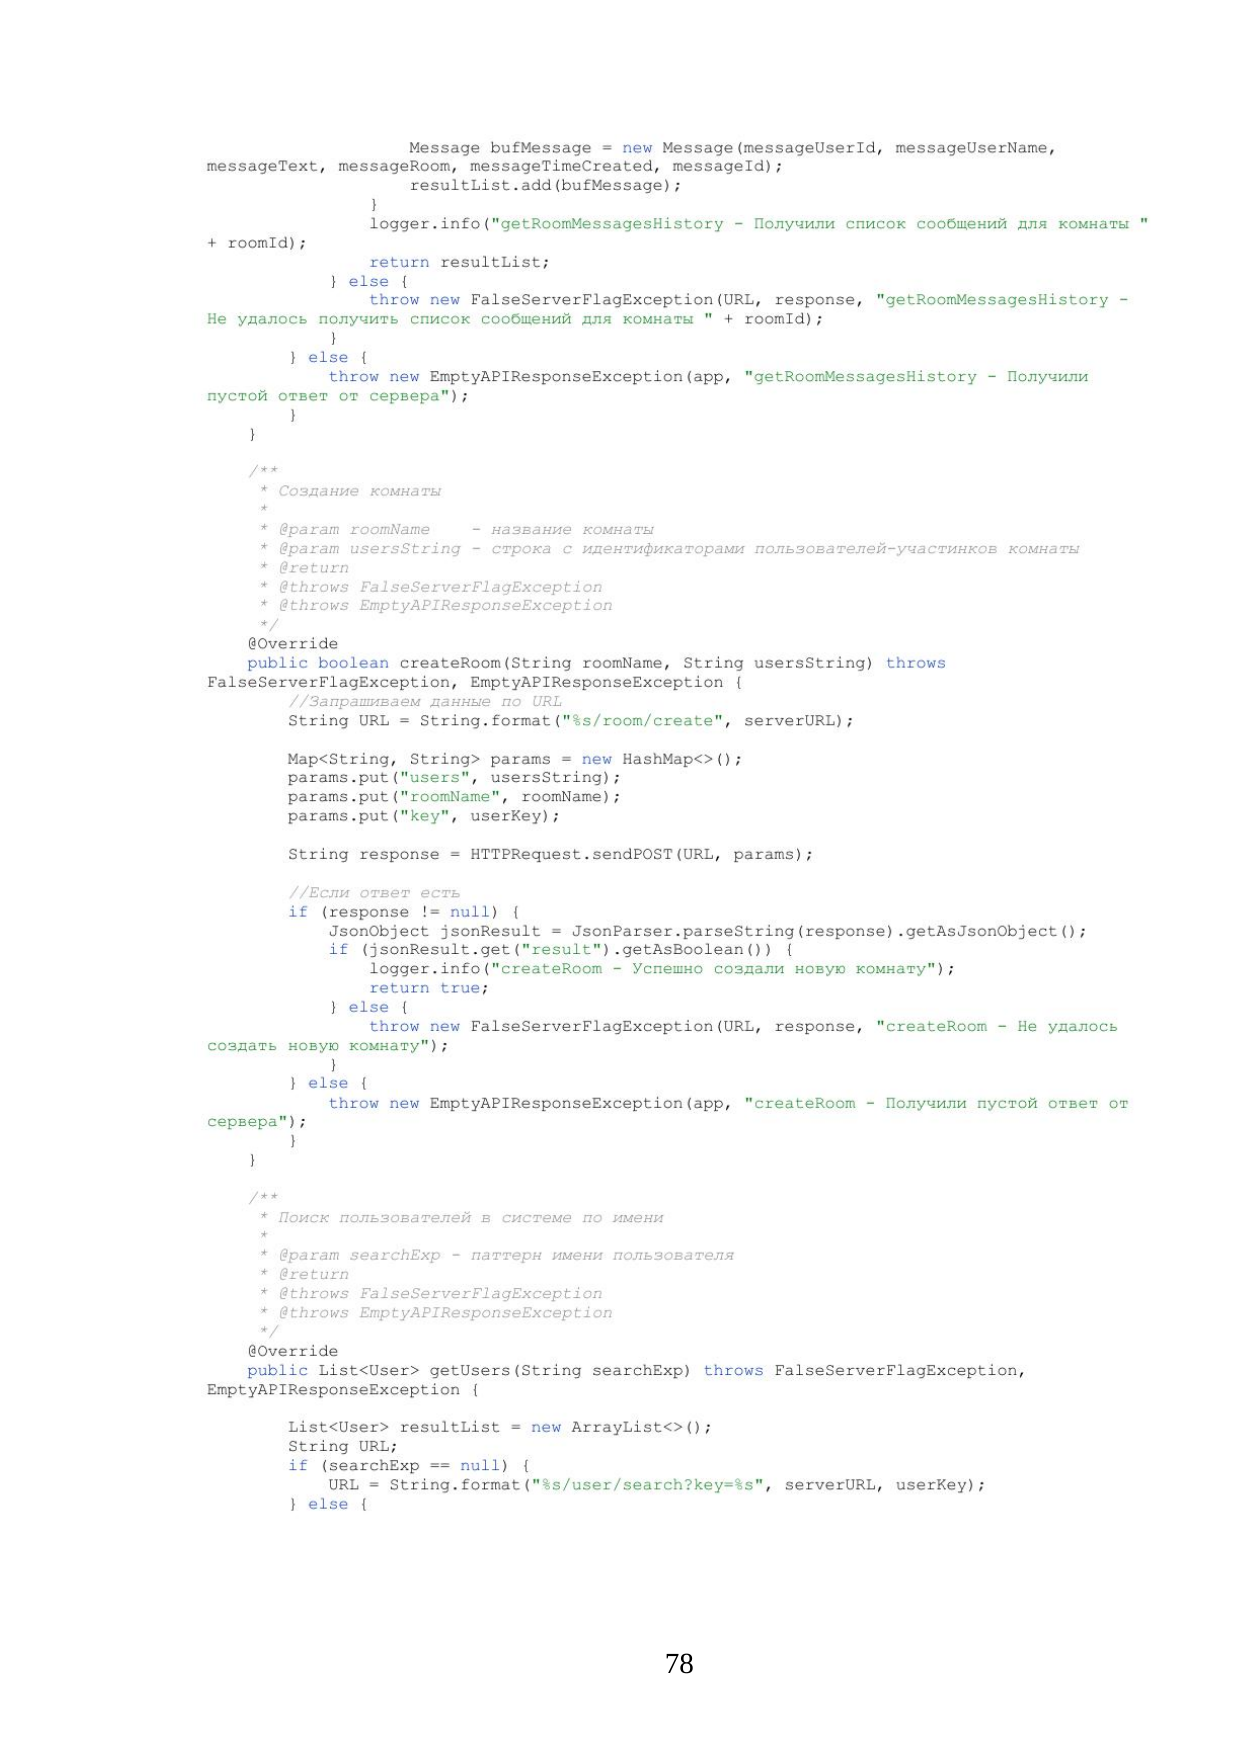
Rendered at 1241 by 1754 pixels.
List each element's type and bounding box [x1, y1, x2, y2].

picture [177, 118, 1182, 1539]
